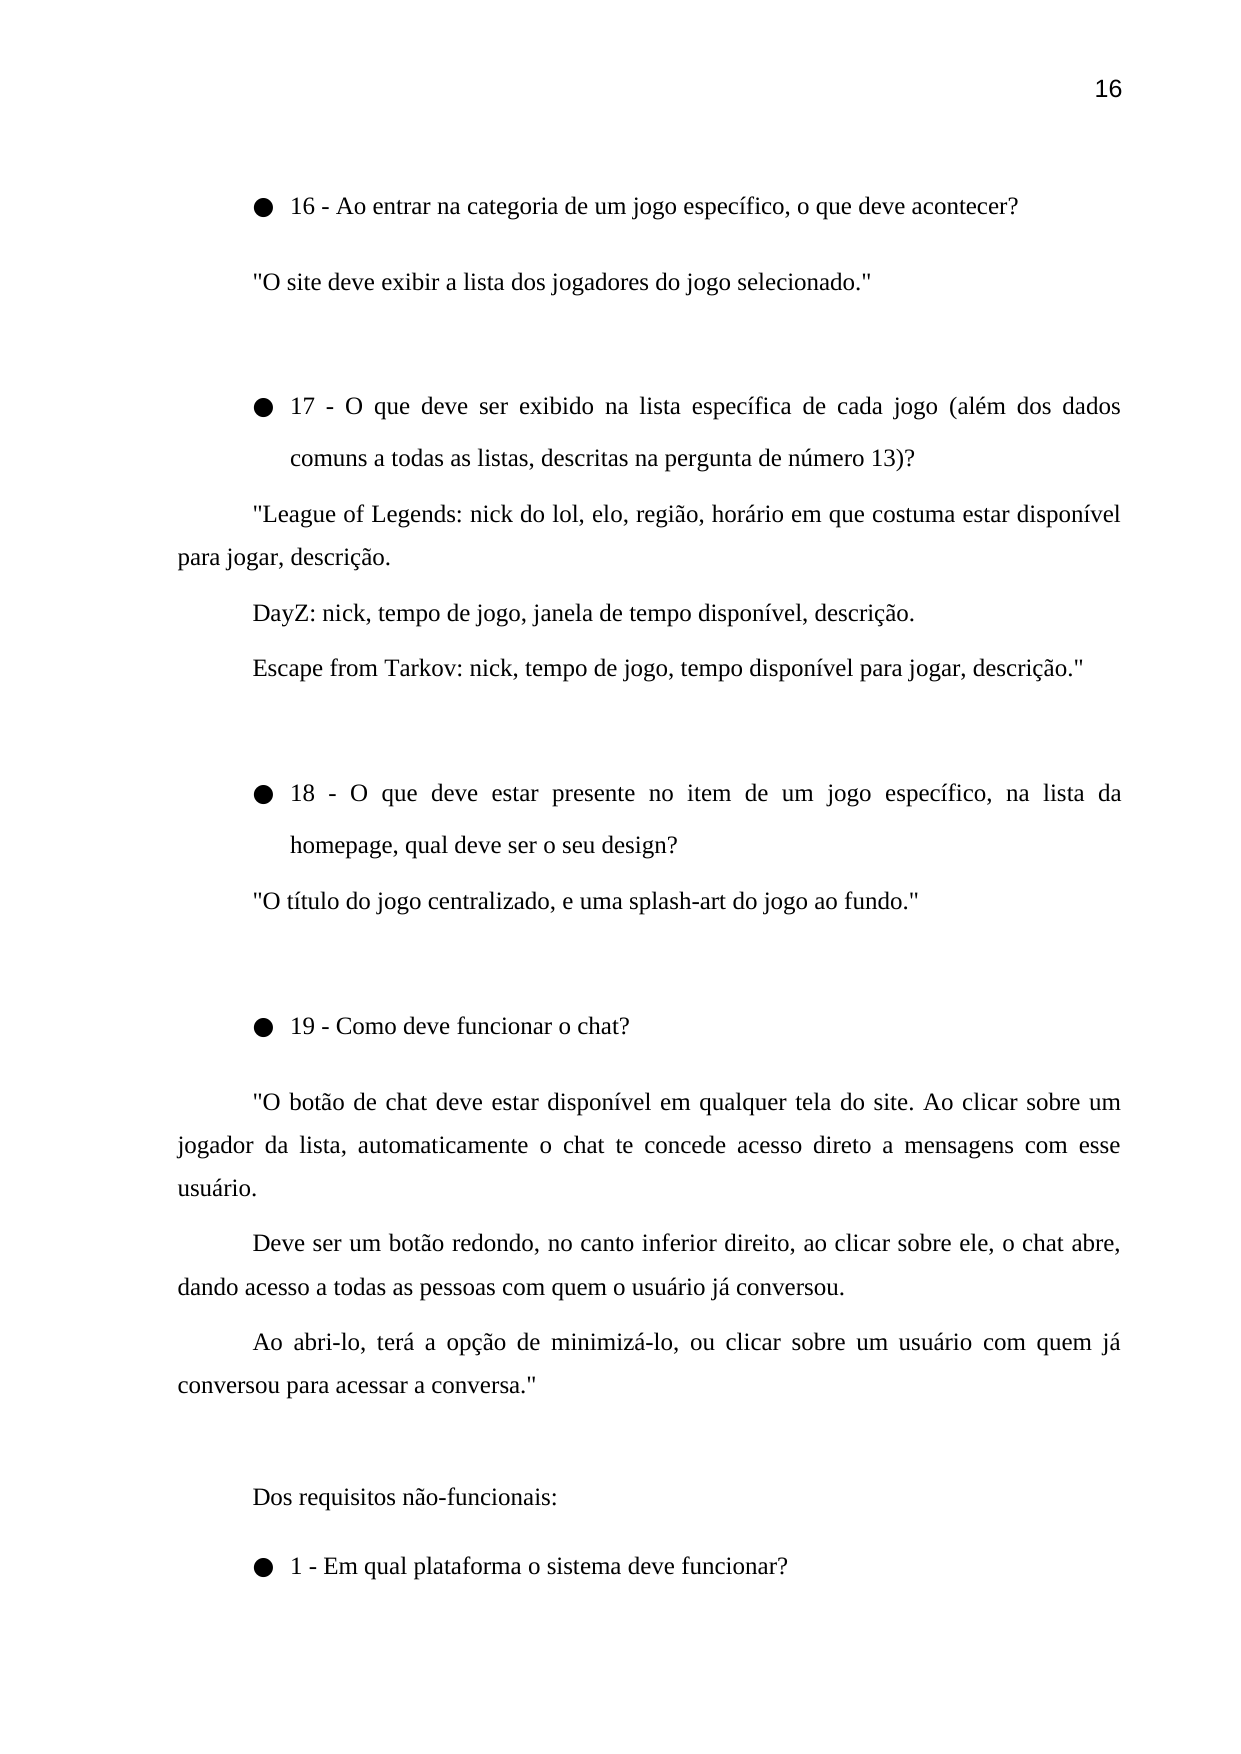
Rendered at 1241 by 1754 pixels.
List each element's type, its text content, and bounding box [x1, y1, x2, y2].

text Ao abri-lo, terá a opção de minimizá-lo, ou clicar sobre um usuário com quem já conversou para acessar a conversa." [177, 1327, 1122, 1399]
text "O título do jogo centralizado, e uma splash-art do jogo ao fundo." [177, 886, 1122, 915]
text Dos requisitos não-funcionais: [177, 1482, 1122, 1510]
list 17 - O que deve ser exibido na lista específica de cada jogo (além dos dados comuns a todas as listas, descritas na pergunta de número 13)? [252, 378, 1122, 472]
list 1 - Em qual plataforma o sistema deve funcionar? [252, 1537, 1122, 1588]
text Deve ser um botão redondo, no canto inferior direito, ao clicar sobre ele, o chat abre, dando acesso a todas as pessoas com quem o usuário já conversou. [177, 1228, 1122, 1300]
list 18 - O que deve estar presente no item de um jogo específico, na lista da homepage, qual deve ser o seu design? [252, 765, 1122, 859]
text "O site deve exibir a lista dos jogadores do jogo selecionado." [177, 267, 1122, 295]
list 16 - Ao entrar na categoria de um jogo específico, o que deve acontecer? [252, 177, 1122, 228]
text Escape from Tarkov: nick, tempo de jogo, tempo disponível para jogar, descrição." [177, 653, 1122, 682]
list 19 - Como deve funcionar o chat? [252, 997, 1122, 1048]
text "O botão de chat deve estar disponível em qualquer tela do site. Ao clicar sobre um jogador da lista, automaticamente o chat te concede acesso direto a mensagens com esse usuário. [177, 1087, 1122, 1202]
text "League of Legends: nick do lol, elo, região, horário em que costuma estar disponível para jogar, descrição. [177, 499, 1122, 571]
text DayZ: nick, tempo de jogo, janela de tempo disponível, descrição. [177, 598, 1122, 627]
